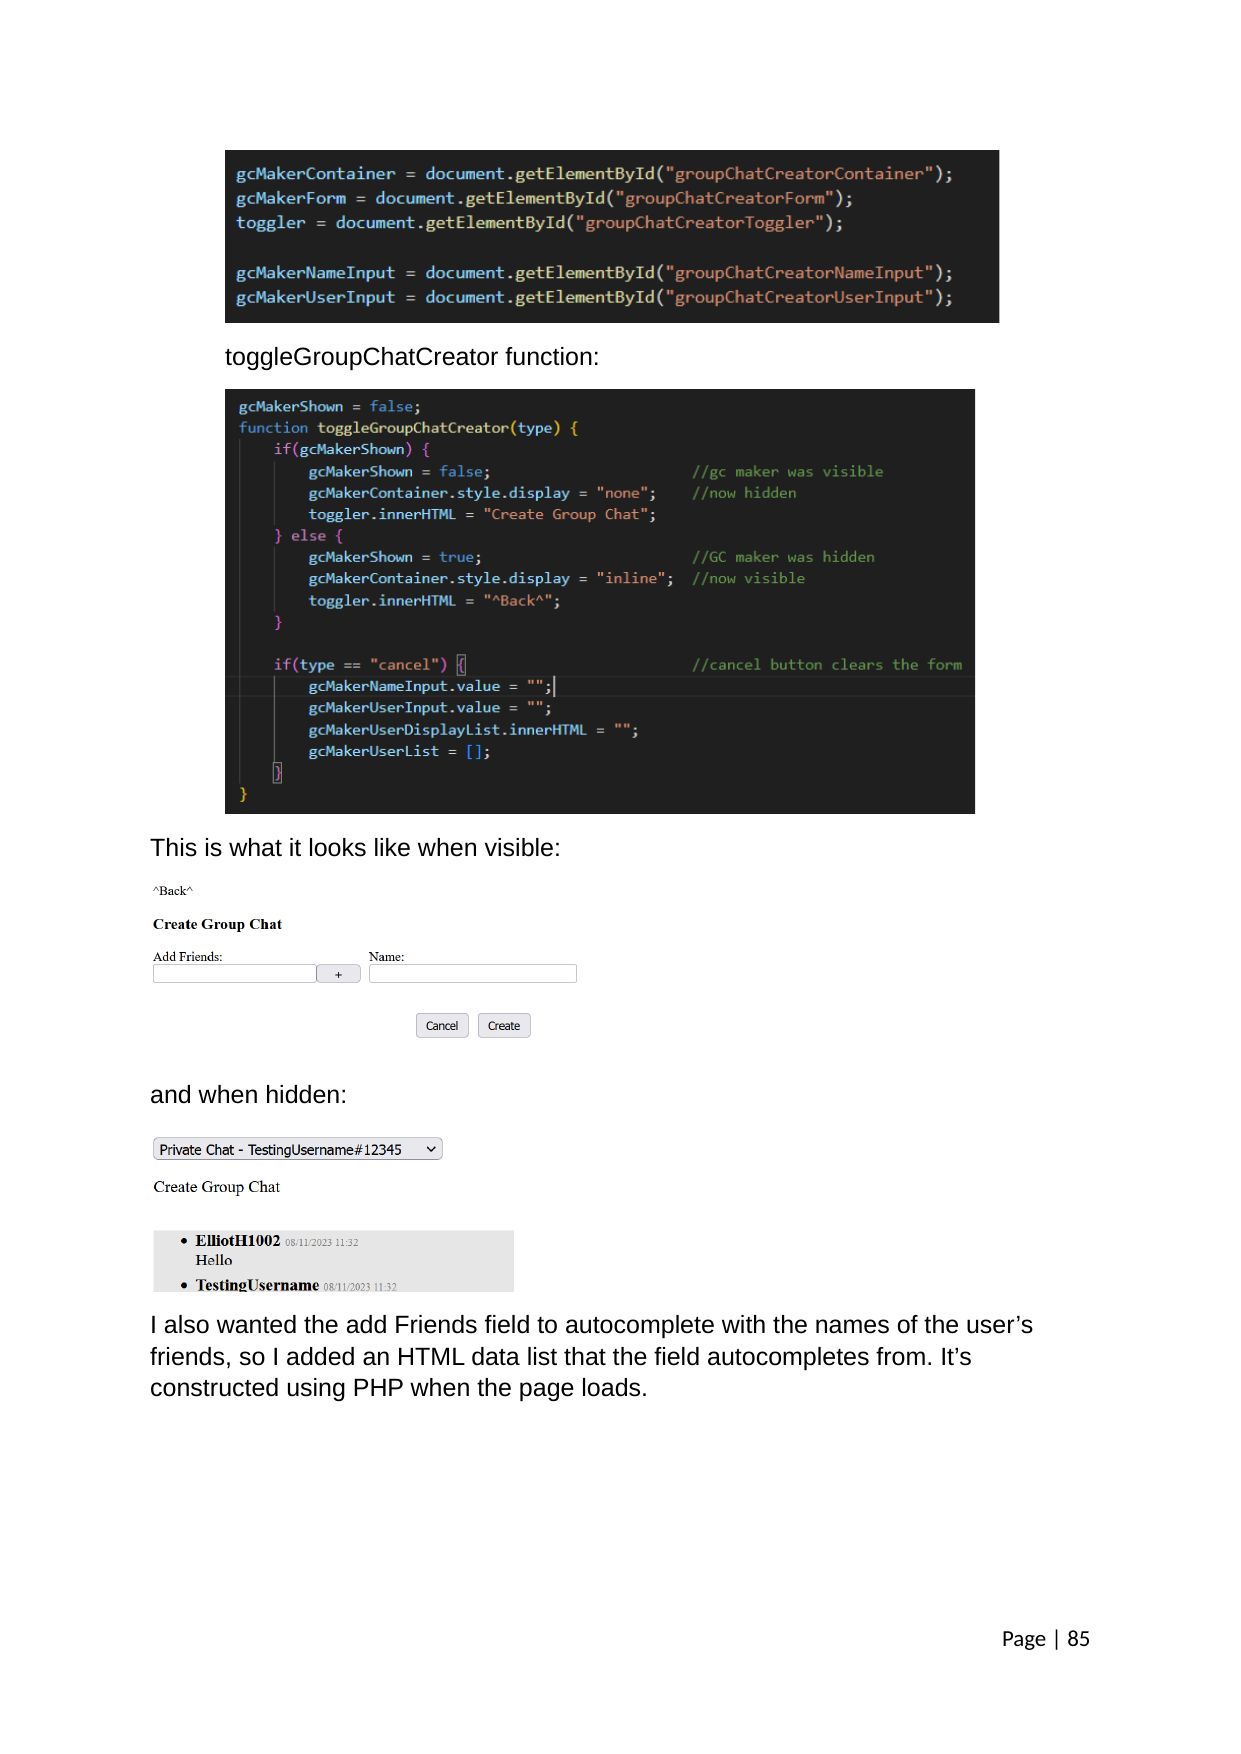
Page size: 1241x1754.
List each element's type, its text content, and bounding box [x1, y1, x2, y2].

picture [150, 1128, 514, 1292]
picture [225, 150, 1000, 323]
text toggleGroupChatCreator function: [150, 342, 1090, 371]
picture [150, 880, 598, 1062]
text and when hidden: [150, 1081, 1090, 1109]
picture [225, 389, 976, 814]
text I also wanted the add Friends field to autocomplete with the names of the user’s friends, so I added an HTML data list that the field autocompletes from. It’s constructed using PHP when the page loads. [150, 1310, 1090, 1401]
text This is what it looks like when visible: [150, 832, 1090, 861]
